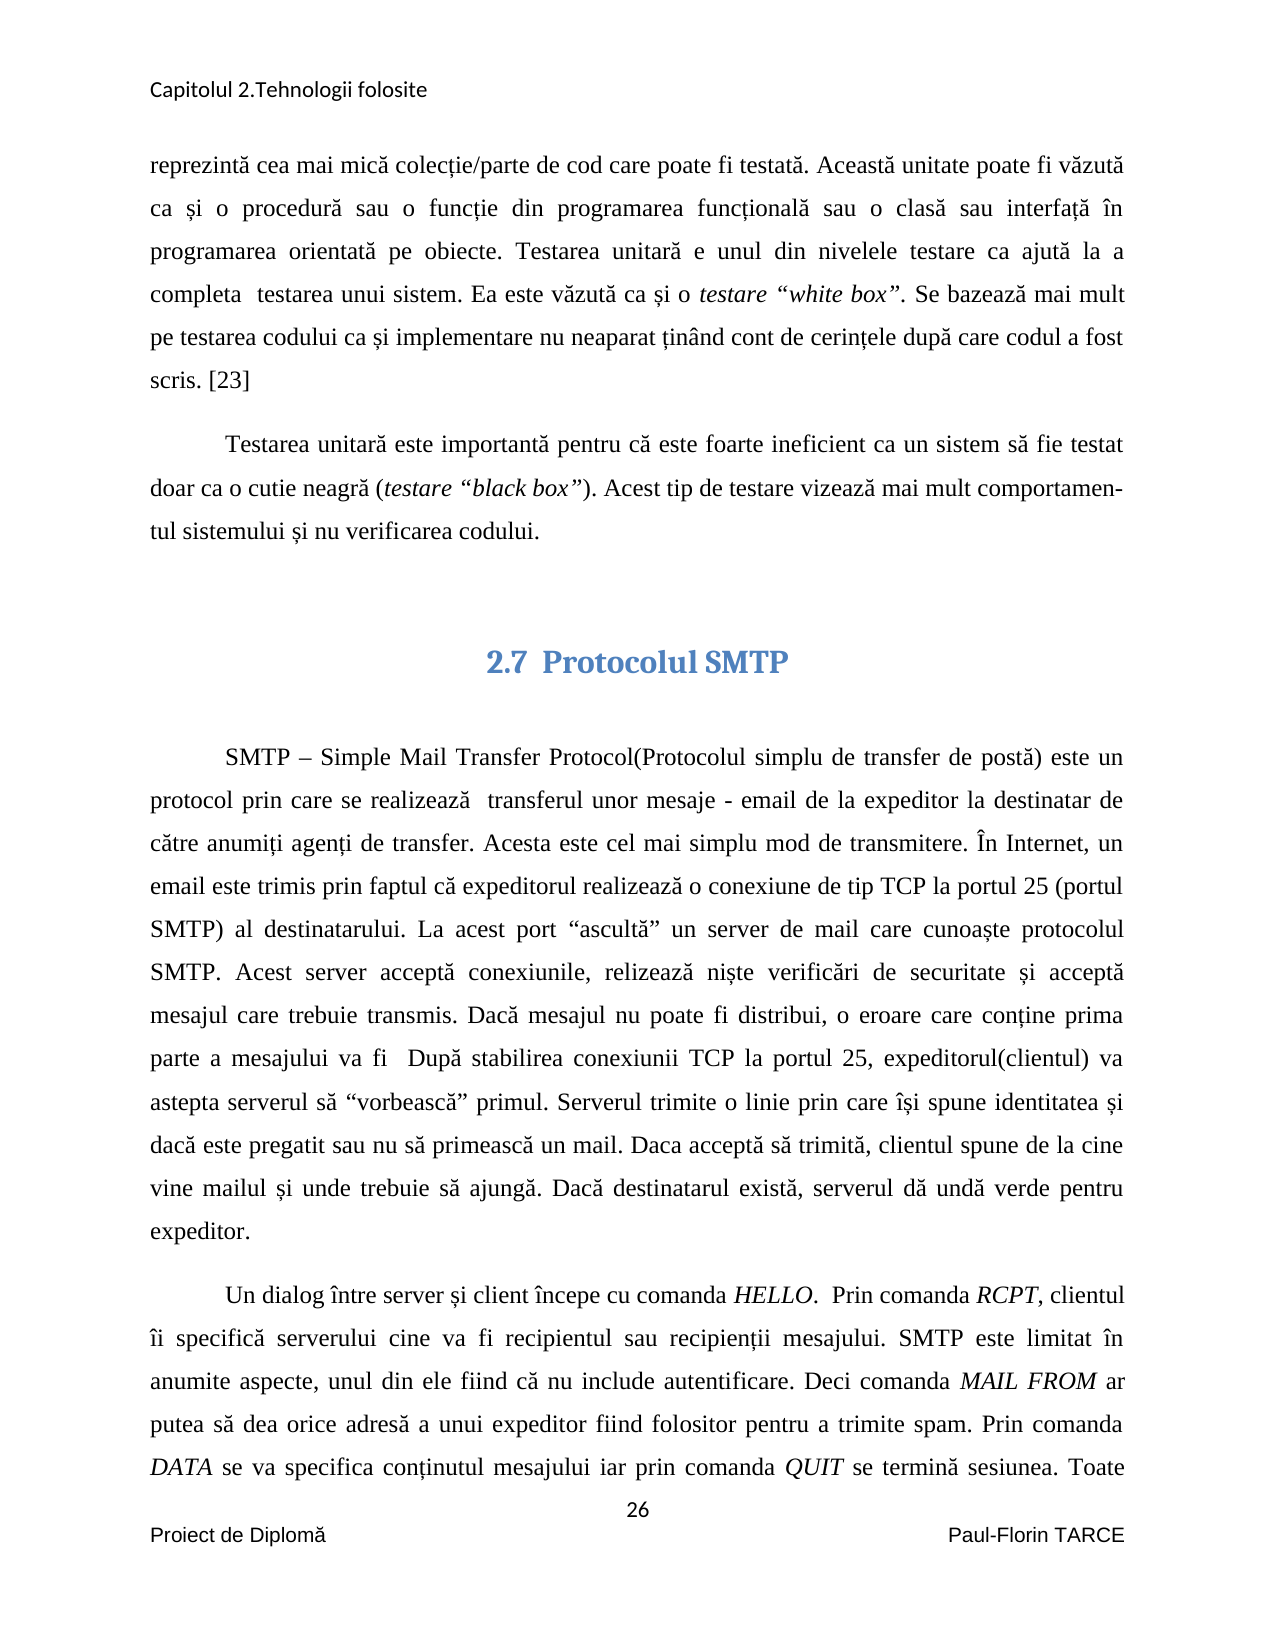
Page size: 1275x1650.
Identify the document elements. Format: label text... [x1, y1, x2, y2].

subtitle 2.7 Protocolul SMTP [150, 644, 1125, 682]
text tul sistemului și nu verificarea codului. [150, 516, 1125, 544]
text Testarea unitară este importantă pentru că este foarte ineficient ca un sistem să fie testat doar ca o cutie neagră (testare “black box”). Acest tip de testare vizează mai mult comportamen- [150, 429, 1125, 501]
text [150, 1280, 1125, 1481]
text SMTP – Simple Mail Transfer Protocol(Protocolul simplu de transfer de postă) este un protocol prin care se realizează transferul unor mesaje - email de la expeditor la destinatar de către anumiți agenți de transfer. Acesta este cel mai simplu mod de transmitere. În Internet, un email este trimis prin faptul că expeditorul realizează o conexiune de tip TCP la portul 25 (portul SMTP) al destinatarului. La acest port “ascultă” un server de mail care cunoaște protocolul SMTP. Acest server acceptă conexiunile, relizează niște verificări de securitate și acceptă mesajul care trebuie transmis. Dacă mesajul nu poate fi distribui, o eroare care conține prima parte a mesajului va fi După stabilirea conexiunii TCP la portul 25, expeditorul(clientul) va astepta serverul să “vorbească” primul. Serverul trimite o linie prin care își spune identitatea și dacă este pregatit sau nu să primească un mail. Daca acceptă să trimită, clientul spune de la cine vine mailul și unde trebuie să ajungă. Dacă destinatarul există, serverul dă undă verde pentru expeditor. [150, 742, 1125, 1245]
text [150, 150, 1125, 394]
